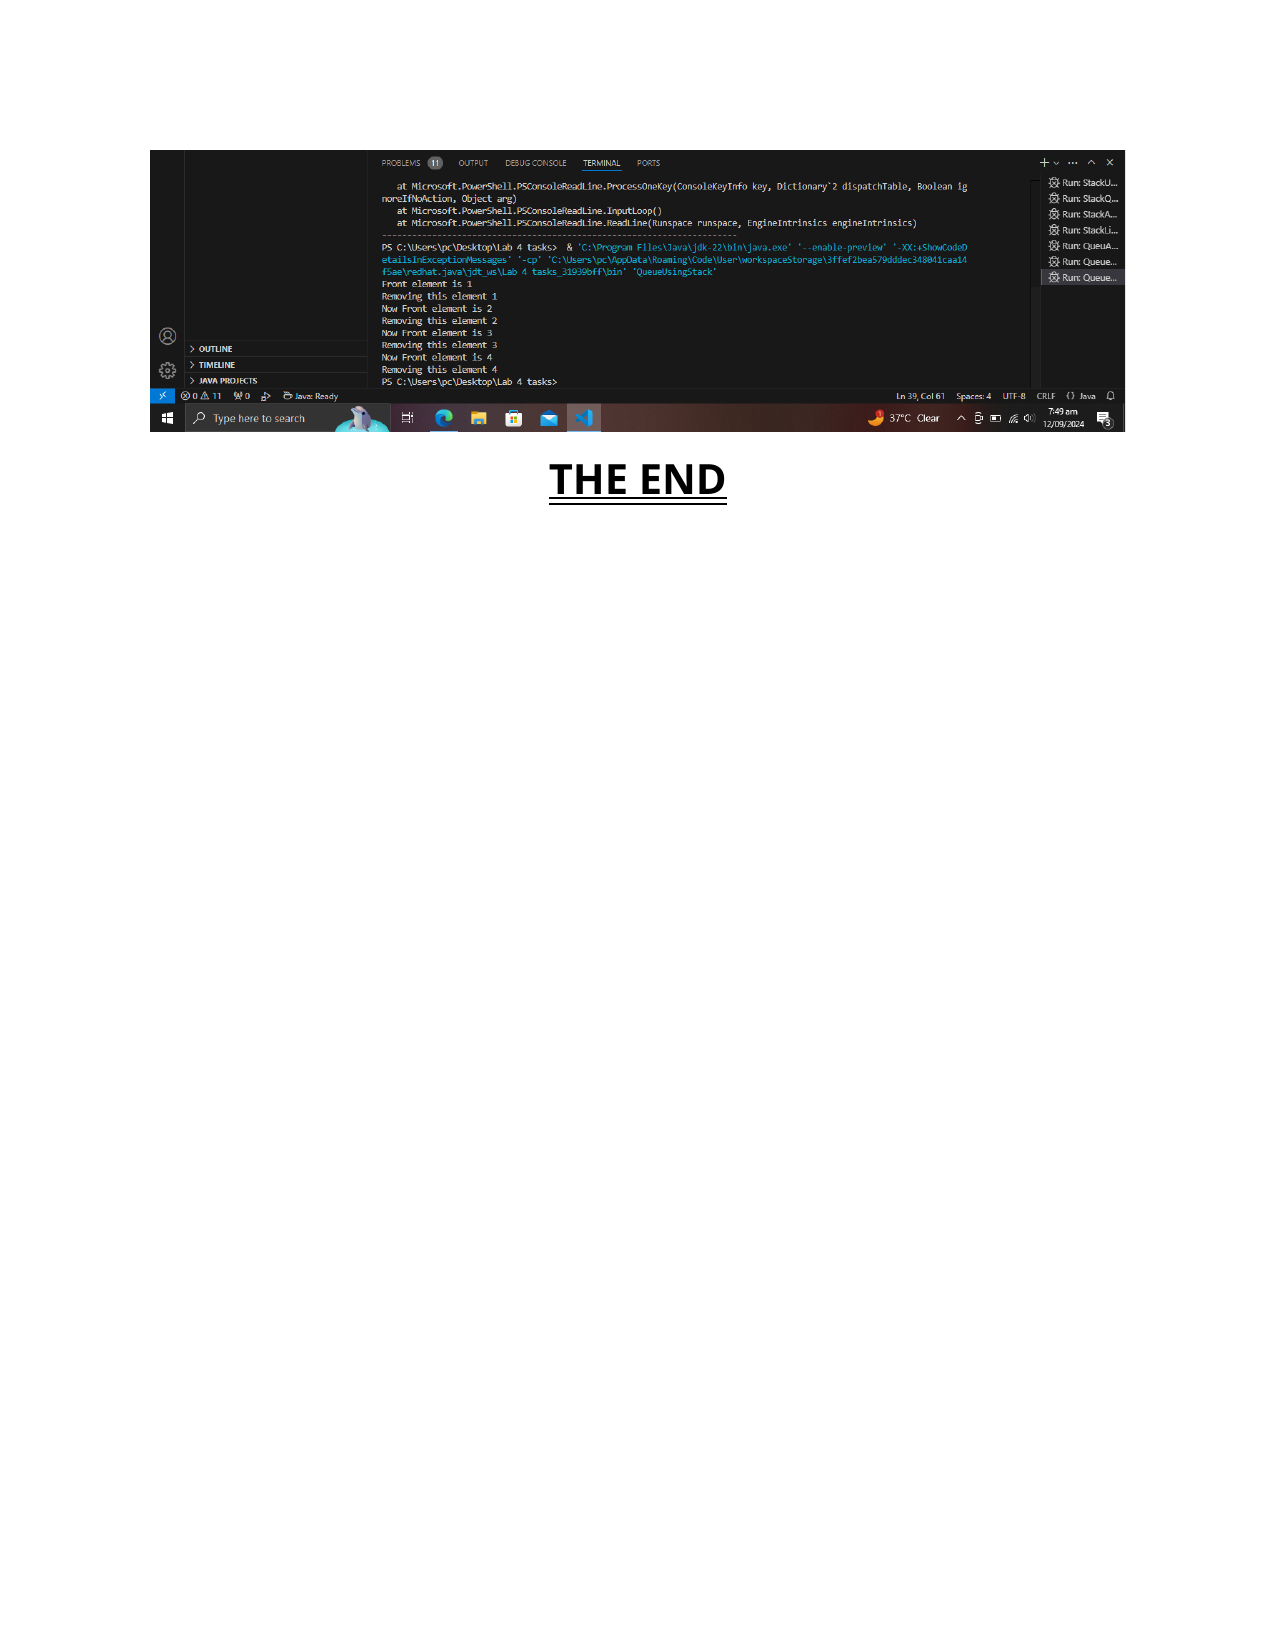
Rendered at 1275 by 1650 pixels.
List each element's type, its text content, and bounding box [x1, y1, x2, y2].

picture [150, 150, 1125, 432]
text THE END [150, 450, 1125, 507]
